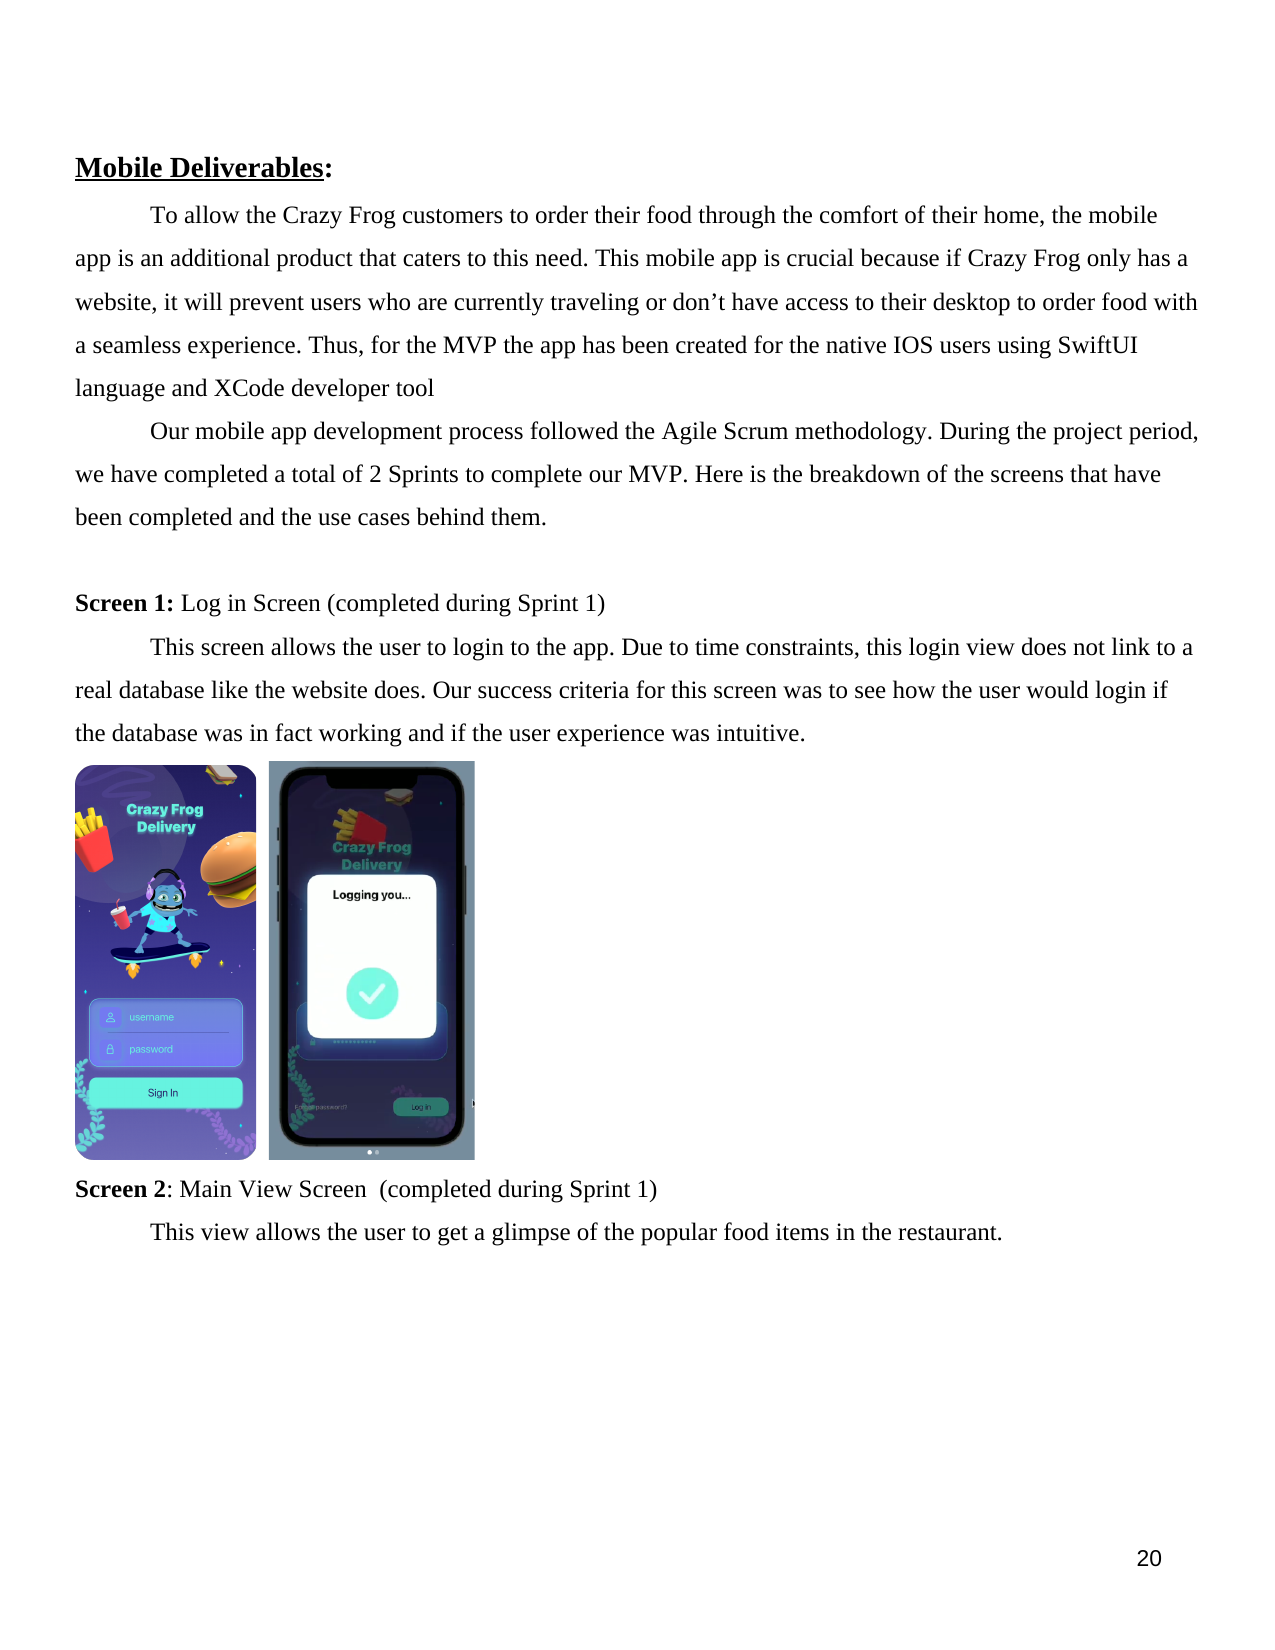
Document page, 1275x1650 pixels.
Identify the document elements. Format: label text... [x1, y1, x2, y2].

text Our mobile app development process followed the Agile Scrum methodology. During the project period, we have completed a total of 2 Sprints to complete our MVP. Here is the breakdown of the screens that have been completed and the use cases behind them. [75, 416, 1200, 531]
picture [75, 765, 257, 1160]
text Screen 1: Log in Screen (completed during Sprint 1) [75, 588, 1200, 617]
text To allow the Crazy Frog customers to order their food through the comfort of their home, the mobile app is an additional product that caters to this need. This mobile app is crucial because if Crazy Frog only has a website, it will prevent users who are currently traveling or don’t have access to their desktop to order food with a seamless experience. Thus, for the MVP the app has been created for the native IOS users using SwiftUI language and XCode developer tool [75, 200, 1200, 402]
text Mobile Deliverables: [75, 150, 1200, 183]
text Screen 2: Main View Screen (completed during Sprint 1) [75, 1174, 1200, 1203]
text This view allows the user to get a glimpse of the popular food items in the restaurant. [75, 1217, 1200, 1246]
text This screen allows the user to login to the app. Due to time constraints, this login view does not link to a real database like the website does. Our success criteria for this screen was to see how the user would login if the database was in fact working and if the user experience was intuitive. [75, 632, 1200, 747]
picture [268, 761, 475, 1160]
